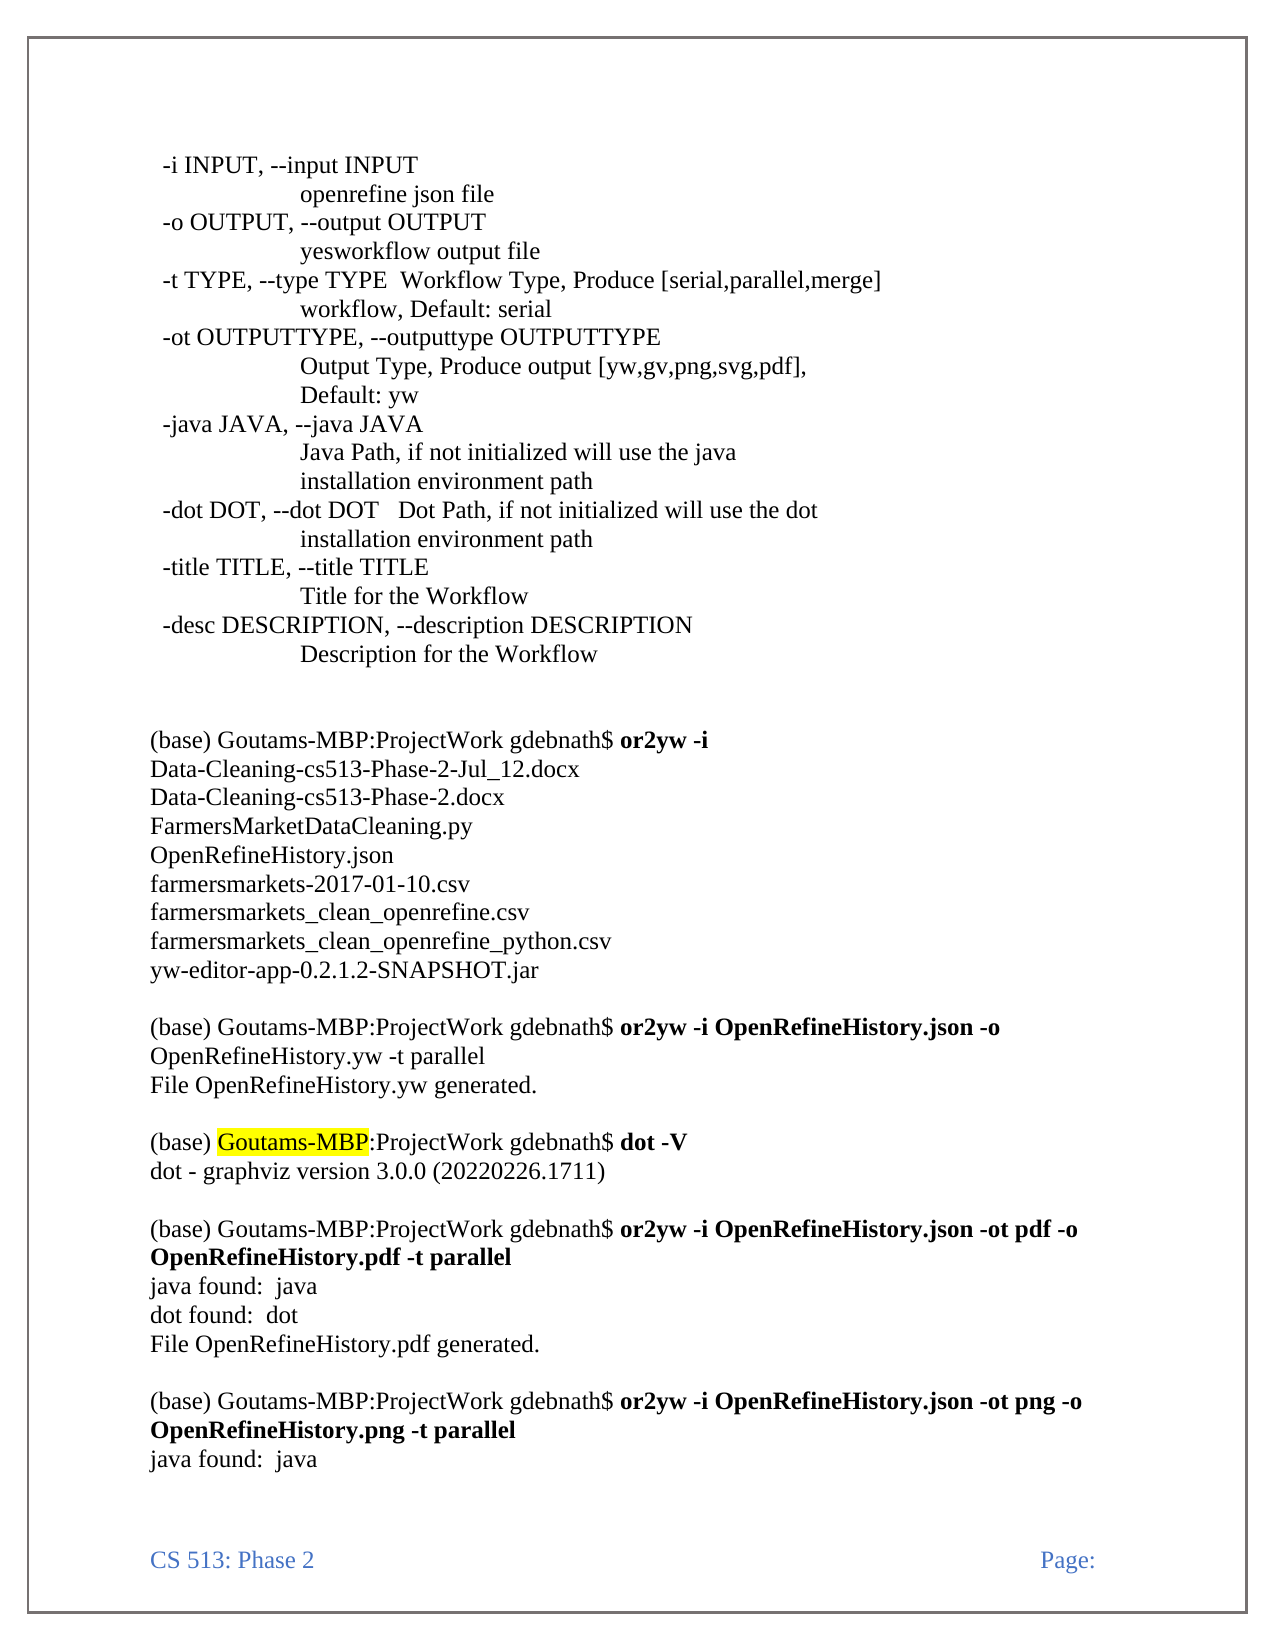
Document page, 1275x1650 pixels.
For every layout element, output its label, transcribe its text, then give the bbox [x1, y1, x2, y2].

text openrefine json file [150, 179, 1125, 207]
text (base) Goutams-MBP:ProjectWork gdebnath$ dot -V [150, 1127, 1125, 1156]
text -i INPUT, --input INPUT [150, 150, 1125, 179]
text -ot OUTPUTTYPE, --outputtype OUTPUTTYPE [150, 322, 1125, 351]
text (base) Goutams-MBP:ProjectWork gdebnath$ or2yw -i OpenRefineHistory.json -ot png -o OpenRefineHistory.png -t parallel [150, 1386, 1125, 1444]
text Default: yw [150, 380, 1125, 409]
text Java Path, if not initialized will use the java [150, 437, 1125, 466]
text Description for the Workflow [150, 639, 1125, 667]
text -dot DOT, --dot DOT Dot Path, if not initialized will use the dot [150, 495, 1125, 524]
text java found: java [150, 1271, 1125, 1300]
text Data-Cleaning-cs513-Phase-2.docx [150, 782, 1125, 811]
text java found: java [150, 1444, 1125, 1472]
text farmersmarkets_clean_openrefine_python.csv [150, 926, 1125, 955]
text -t TYPE, --type TYPE Workflow Type, Produce [serial,parallel,merge] [150, 265, 1125, 294]
text farmersmarkets-2017-01-10.csv [150, 869, 1125, 897]
text farmersmarkets_clean_openrefine.csv [150, 897, 1125, 926]
text yesworkflow output file [150, 236, 1125, 265]
text installation environment path [150, 524, 1125, 552]
text -o OUTPUT, --output OUTPUT [150, 207, 1125, 236]
text -desc DESCRIPTION, --description DESCRIPTION [150, 610, 1125, 639]
text Data-Cleaning-cs513-Phase-2-Jul_12.docx [150, 754, 1125, 782]
text Output Type, Produce output [yw,gv,png,svg,pdf], [150, 351, 1125, 380]
text File OpenRefineHistory.yw generated. [150, 1070, 1125, 1099]
text yw-editor-app-0.2.1.2-SNAPSHOT.jar [150, 955, 1125, 984]
text installation environment path [150, 466, 1125, 495]
text (base) Goutams-MBP:ProjectWork gdebnath$ or2yw -i OpenRefineHistory.json -o OpenRefineHistory.yw -t parallel [150, 1012, 1125, 1070]
text -java JAVA, --java JAVA [150, 409, 1125, 437]
text workflow, Default: serial [150, 294, 1125, 322]
text (base) Goutams-MBP:ProjectWork gdebnath$ or2yw -i OpenRefineHistory.json -ot pdf -o OpenRefineHistory.pdf -t parallel [150, 1214, 1125, 1271]
text (base) Goutams-MBP:ProjectWork gdebnath$ or2yw -i [150, 725, 1125, 754]
text OpenRefineHistory.json [150, 840, 1125, 869]
text dot found: dot [150, 1300, 1125, 1329]
text Title for the Workflow [150, 581, 1125, 610]
text -title TITLE, --title TITLE [150, 552, 1125, 581]
text FarmersMarketDataCleaning.py [150, 811, 1125, 840]
text dot - graphviz version 3.0.0 (20220226.1711) [150, 1156, 1125, 1185]
text File OpenRefineHistory.pdf generated. [150, 1329, 1125, 1357]
